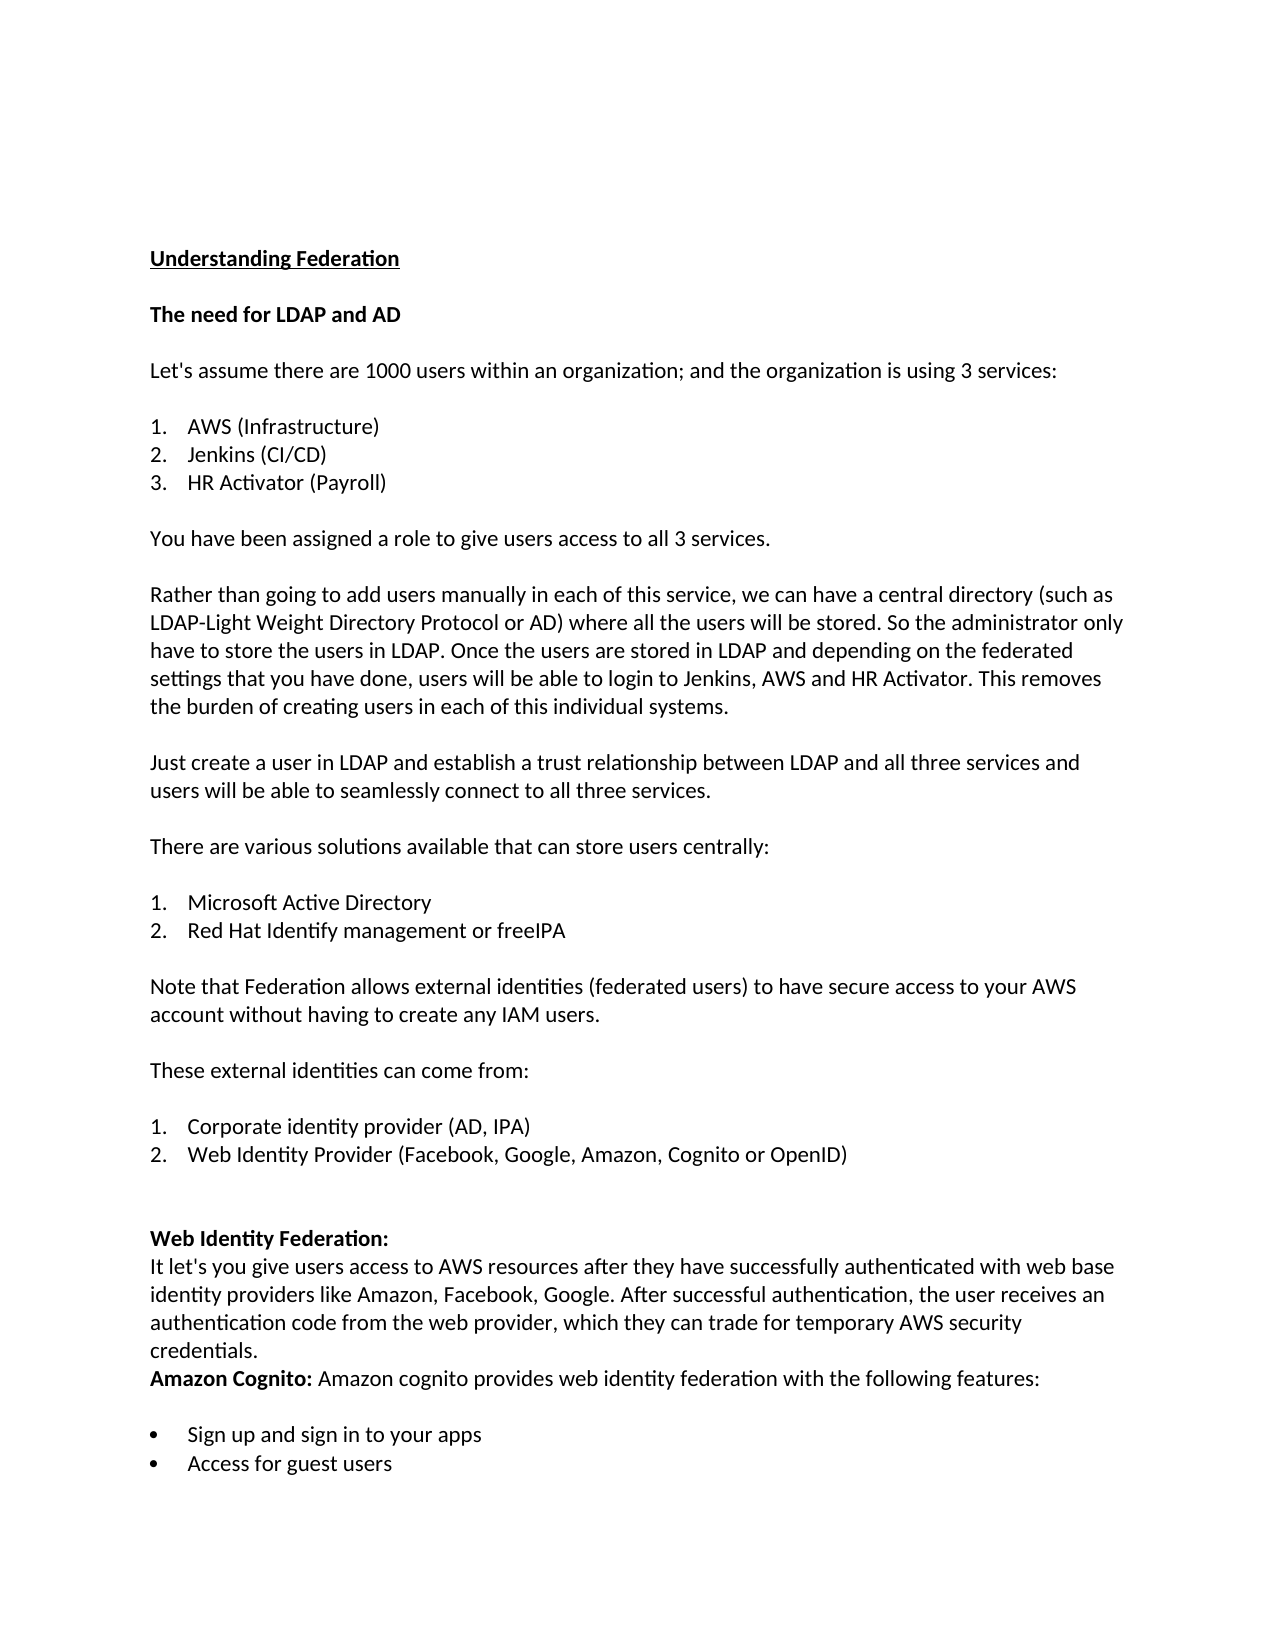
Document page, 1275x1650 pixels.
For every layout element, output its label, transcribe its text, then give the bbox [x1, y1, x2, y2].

list Corporate identity provider (AD, IPA) [150, 1112, 1125, 1140]
text Understanding Federation [150, 244, 1125, 272]
text Just create a user in LDAP and establish a trust relationship between LDAP and all three services and users will be able to seamlessly connect to all three services. [150, 748, 1125, 804]
list AWS (Infrastructure) [150, 412, 1125, 440]
list Jenkins (CI/CD) [150, 440, 1125, 468]
list Access for guest users [150, 1449, 1125, 1477]
text Note that Federation allows external identities (federated users) to have secure access to your AWS account without having to create any IAM users. [150, 972, 1125, 1028]
text Web Identity Federation: [150, 1224, 1125, 1252]
text The need for LDAP and AD [150, 300, 1125, 328]
text There are various solutions available that can store users centrally: [150, 832, 1125, 860]
text These external identities can come from: [150, 1056, 1125, 1084]
list HR Activator (Payroll) [150, 468, 1125, 496]
text Rather than going to add users manually in each of this service, we can have a central directory (such as LDAP-Light Weight Directory Protocol or AD) where all the users will be stored. So the administrator only have to store the users in LDAP. Once the users are stored in LDAP and depending on the federated settings that you have done, users will be able to login to Jenkins, AWS and HR Activator. This removes the burden of creating users in each of this individual systems. [150, 580, 1125, 720]
list Microsoft Active Directory [150, 888, 1125, 916]
text You have been assigned a role to give users access to all 3 services. [150, 524, 1125, 552]
text It let's you give users access to AWS resources after they have successfully authenticated with web base identity providers like Amazon, Facebook, Google. After successful authentication, the user receives an authentication code from the web provider, which they can trade for temporary AWS security credentials. [150, 1252, 1125, 1364]
list Red Hat Identify management or freeIPA [150, 916, 1125, 944]
list Sign up and sign in to your apps [150, 1421, 1125, 1449]
text Amazon Cognito: Amazon cognito provides web identity federation with the following features: [150, 1364, 1125, 1393]
text Let's assume there are 1000 users within an organization; and the organization is using 3 services: [150, 356, 1125, 384]
list Web Identity Provider (Facebook, Google, Amazon, Cognito or OpenID) [150, 1140, 1125, 1168]
